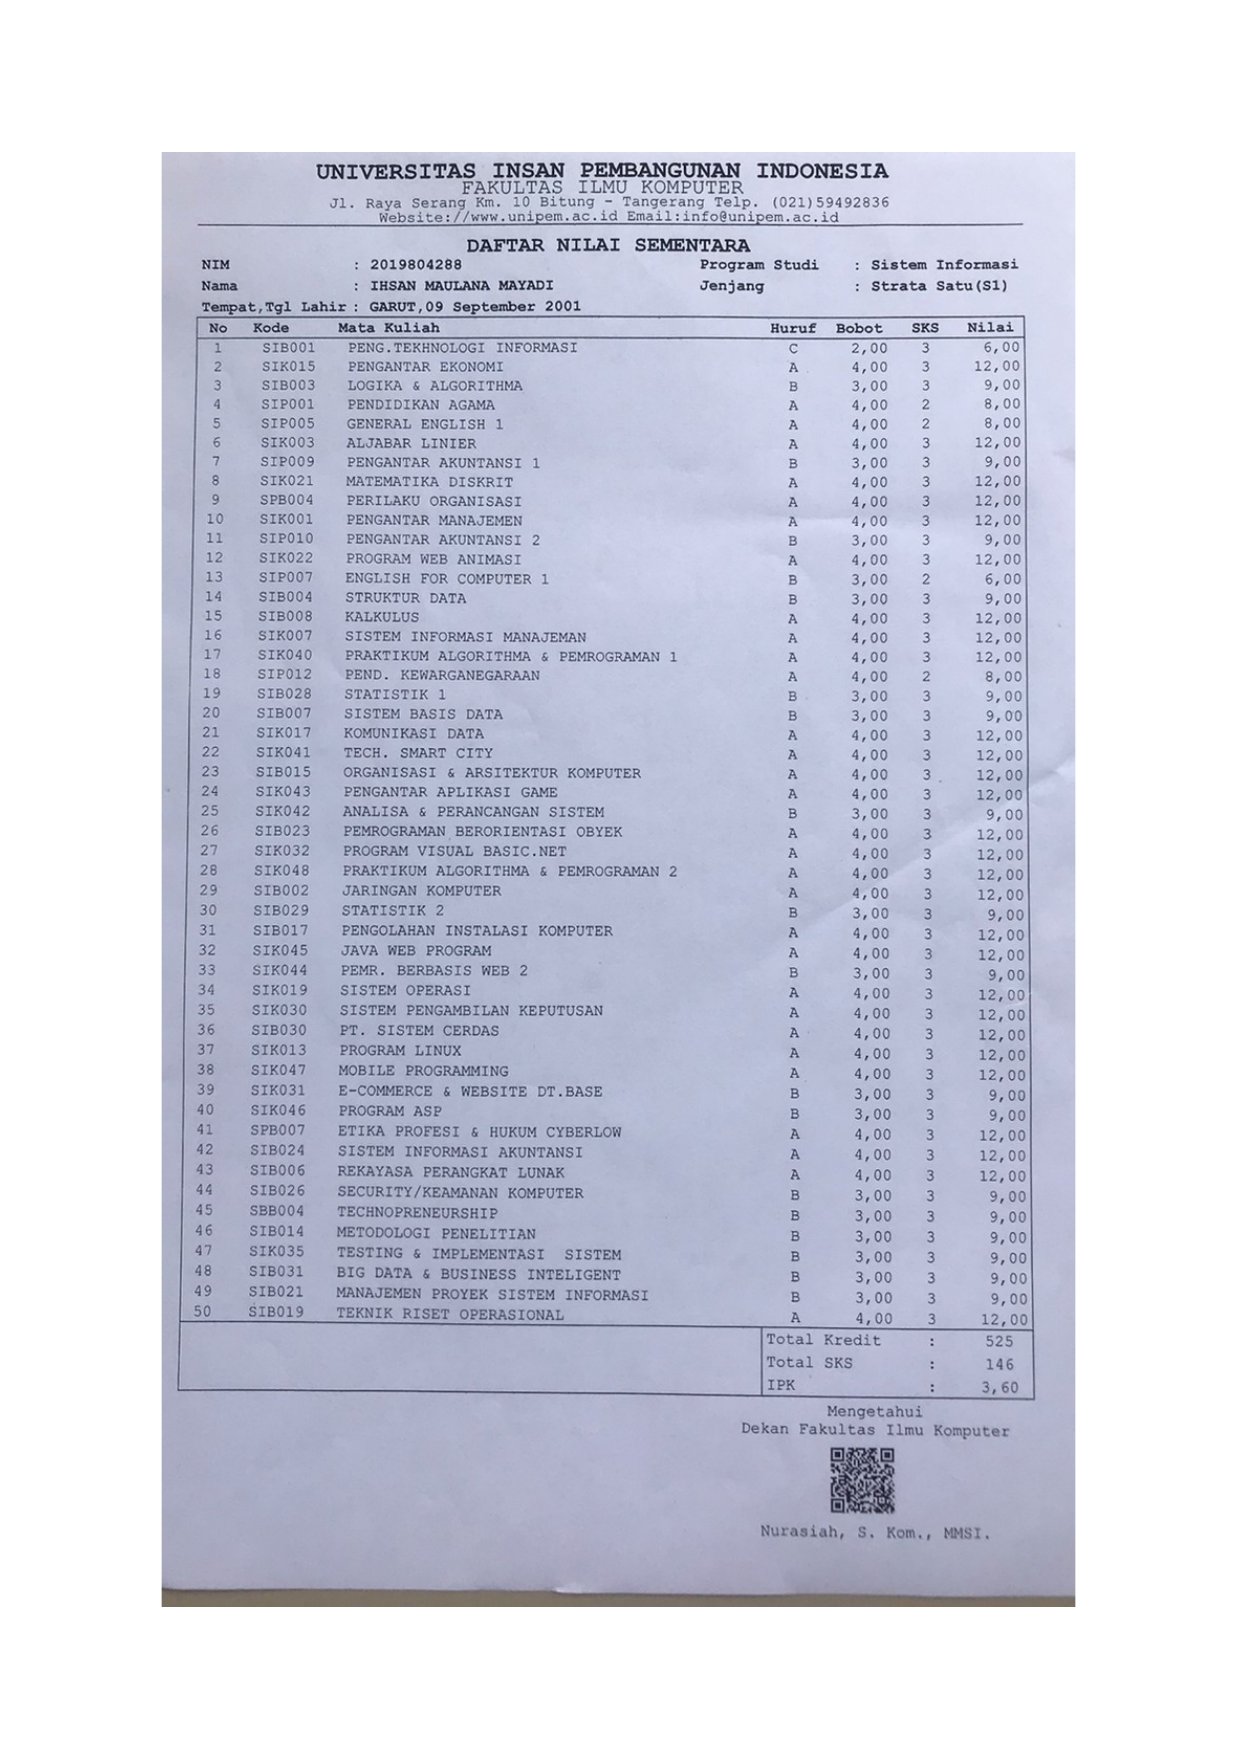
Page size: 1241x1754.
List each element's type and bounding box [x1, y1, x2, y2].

picture [161, 152, 1076, 1607]
